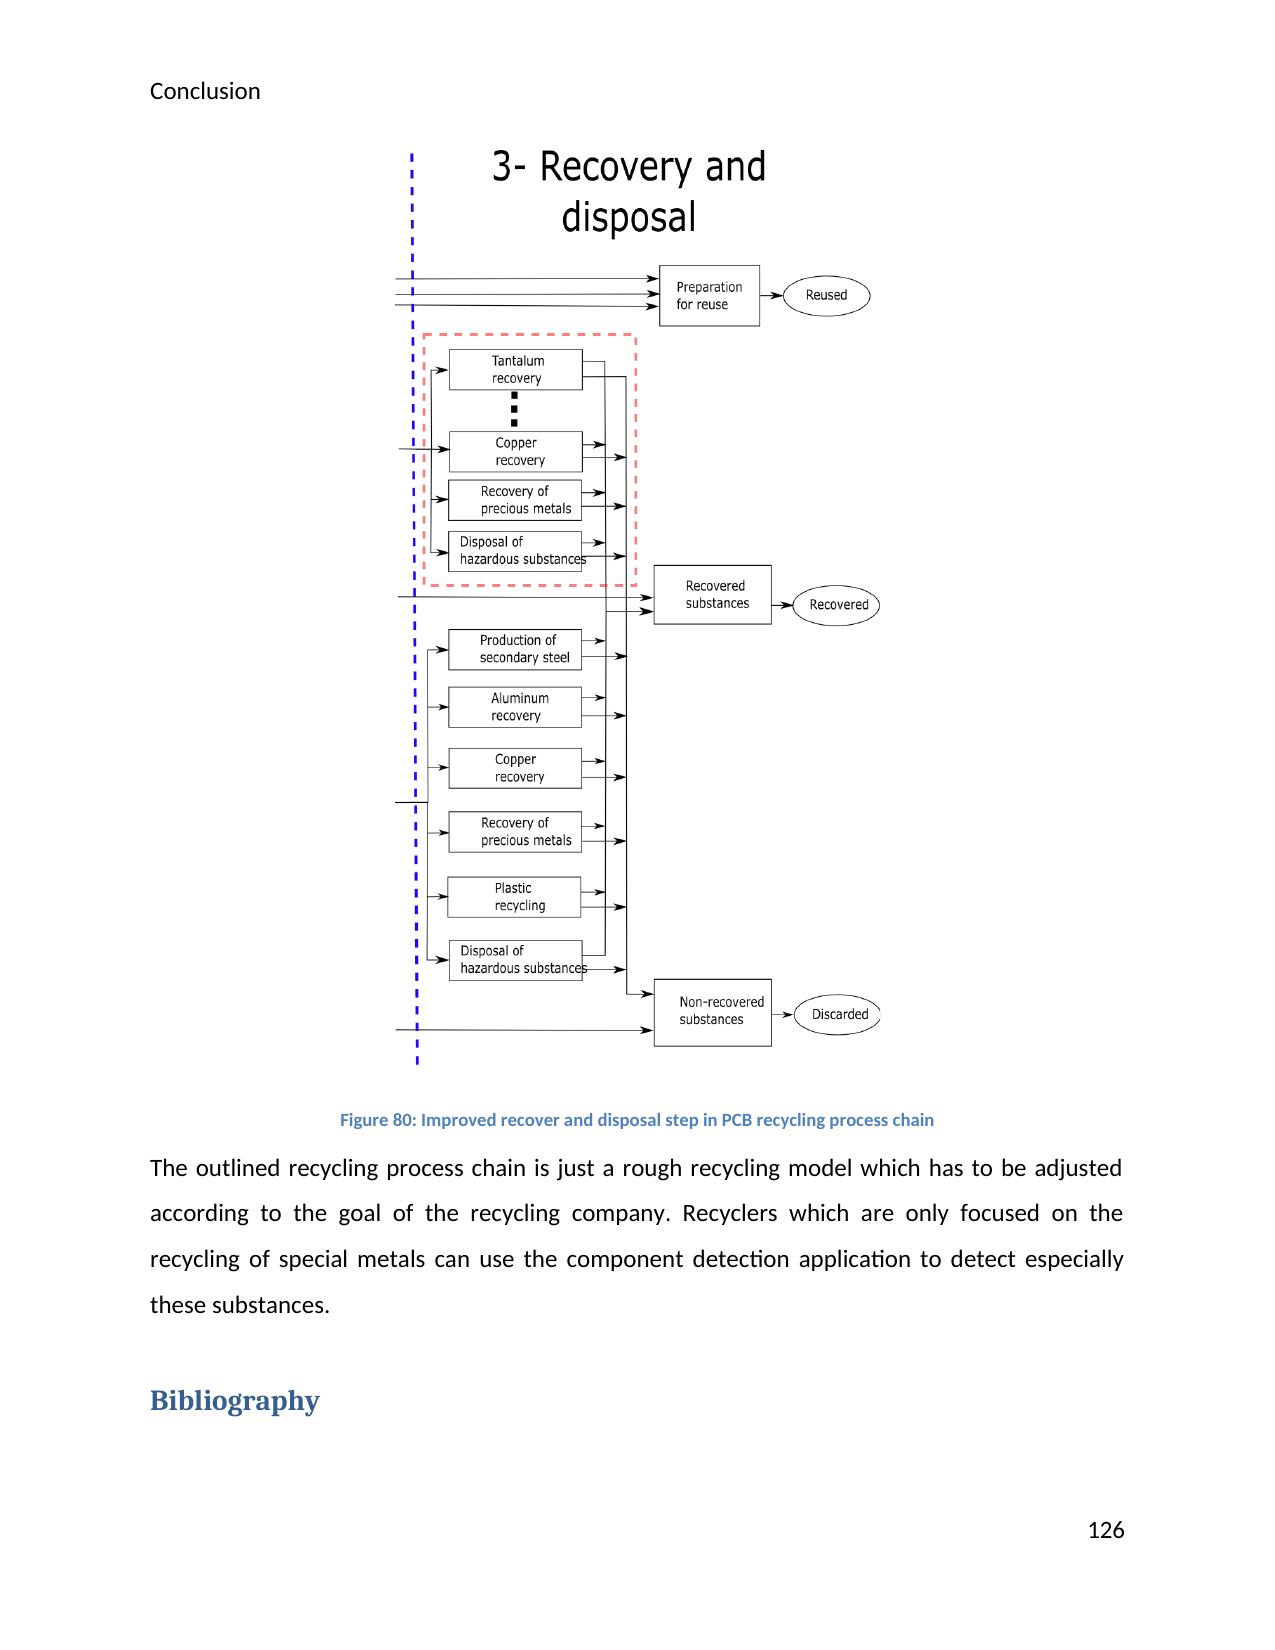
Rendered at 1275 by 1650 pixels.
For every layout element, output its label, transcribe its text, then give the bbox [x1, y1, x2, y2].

text The outlined recycling process chain is just a rough recycling model which has to be adjusted according to the goal of the recycling company. Recyclers which are only focused on the recycling of special metals can use the component detection application to detect especially these substances. [150, 1152, 1125, 1319]
picture [394, 150, 881, 1072]
